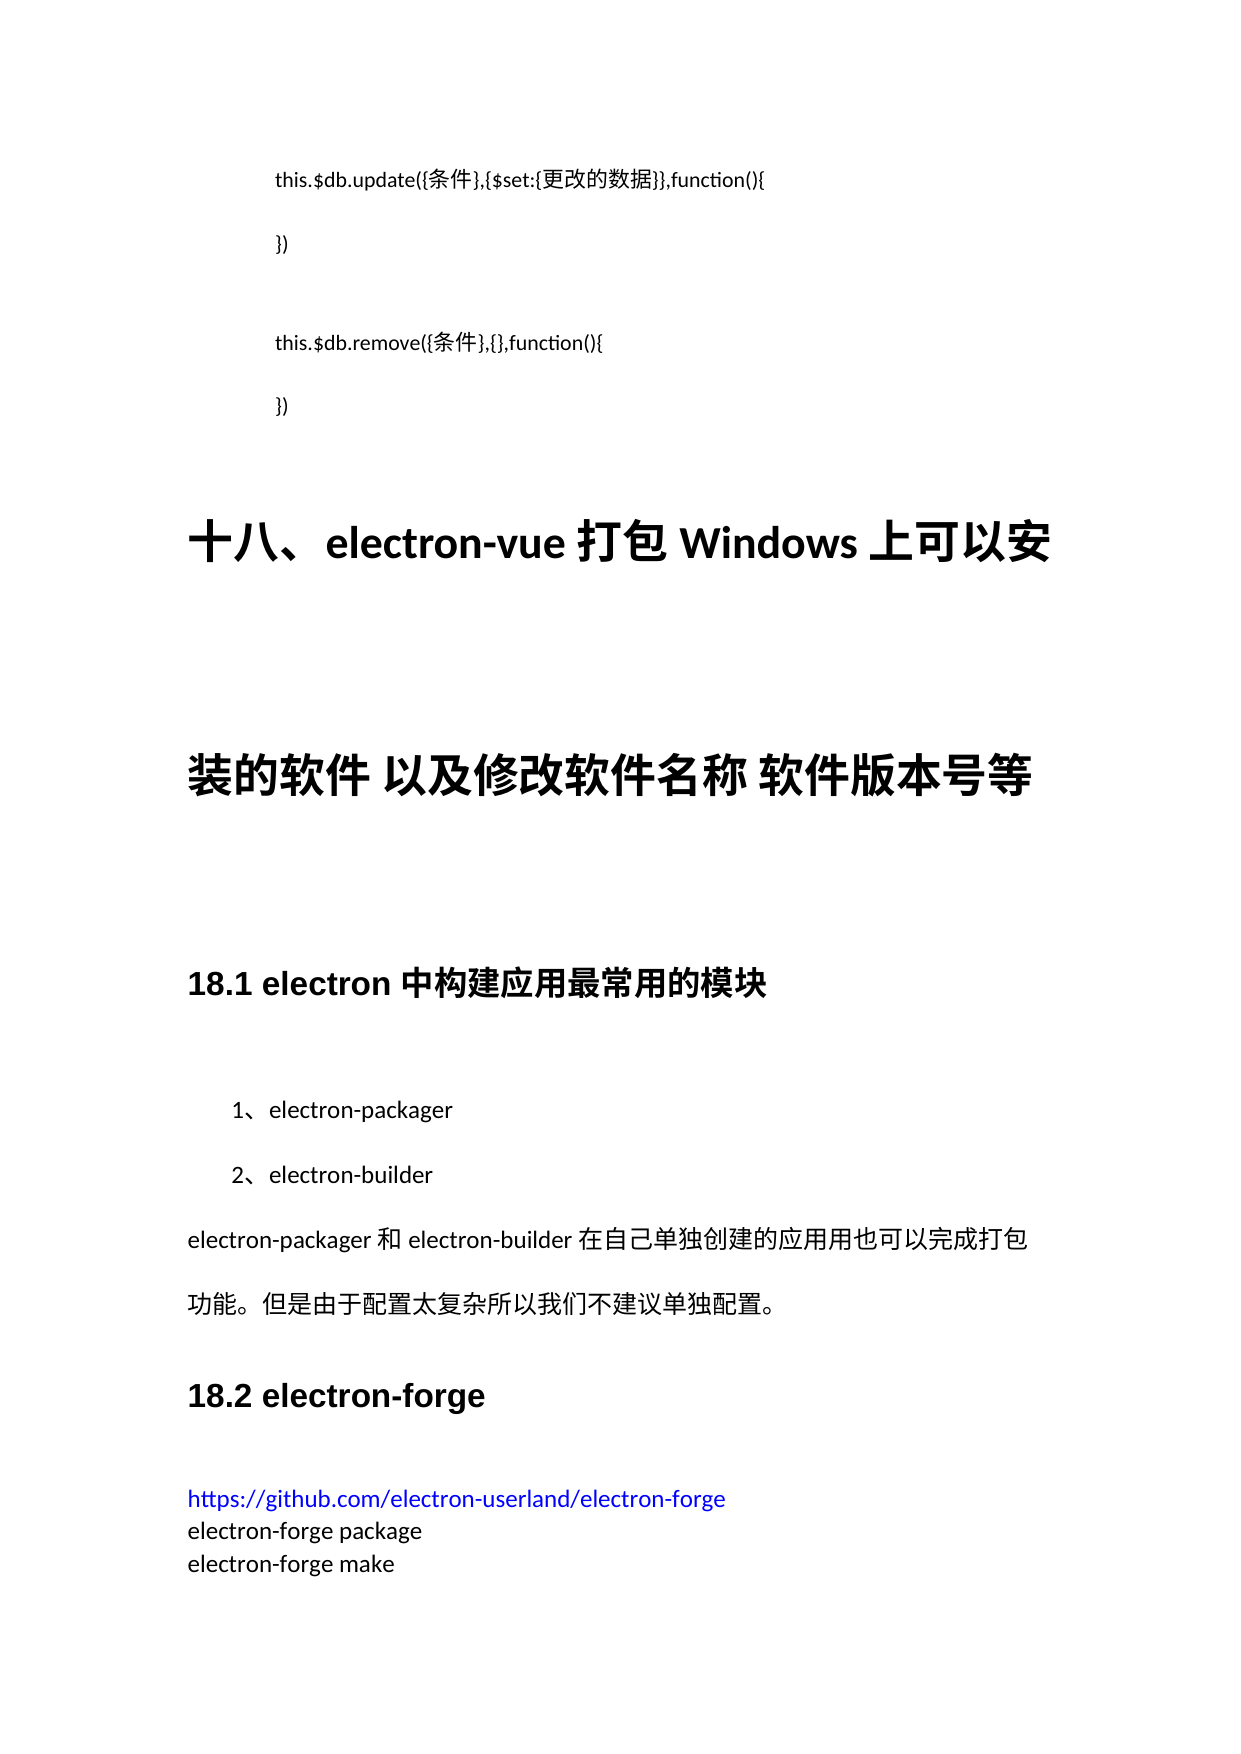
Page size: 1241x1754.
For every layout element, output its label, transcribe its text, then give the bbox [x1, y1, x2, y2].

text this.$db.remove({条件},{},function(){ [187, 324, 1053, 357]
subtitle 十八、electron-vue 打包 Windows 上可以安 装的软件 以及修改软件名称 软件版本号等 [187, 490, 1053, 821]
subtitle 18.2 electron-forge [187, 1362, 1053, 1427]
text electron-forge make [187, 1547, 1053, 1579]
text this.$db.update({条件},{$set:{更改的数据}},function(){ [187, 162, 1053, 194]
subtitle 18.1 electron 中构建应用最常用的模块 [187, 948, 1053, 1013]
text 2、electron-builder [187, 1140, 1053, 1205]
text 1、electron-packager [187, 1075, 1053, 1140]
text electron-packager 和 electron-builder 在自己单独创建的应用用也可以完成打包功能。但是由于配置太复杂所以我们不建议单独配置。 [187, 1205, 1053, 1335]
text https://github.com/electron-userland/electron-forge [187, 1482, 1053, 1514]
text electron-forge package [187, 1514, 1053, 1547]
text }) [187, 389, 1053, 422]
text }) [187, 227, 1053, 259]
